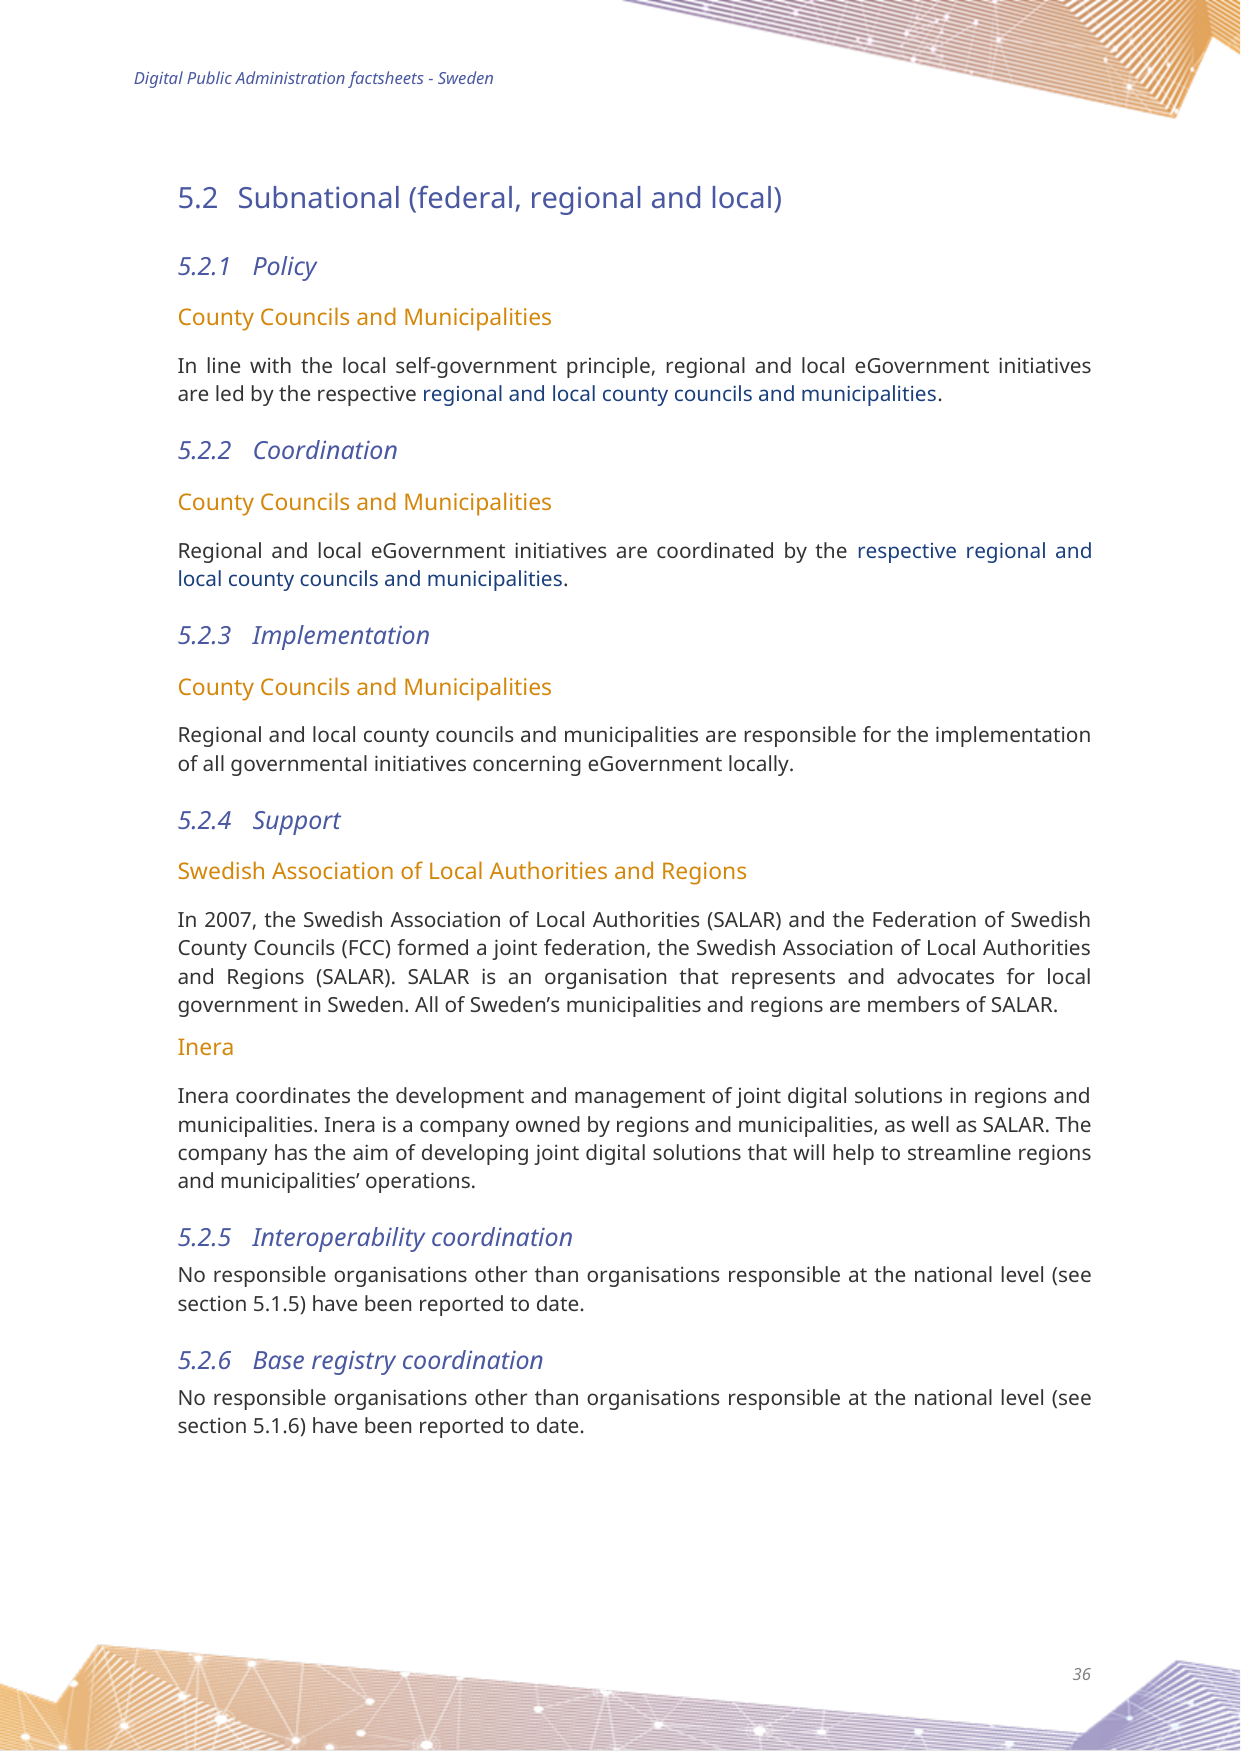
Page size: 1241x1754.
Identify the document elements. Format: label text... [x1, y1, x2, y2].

subtitle Inera [177, 1031, 1092, 1063]
subtitle Implementation [177, 618, 1092, 652]
text No responsible organisations other than organisations responsible at the national level (see section 5.1.5) have been reported to date. [177, 1260, 1092, 1317]
subtitle County Councils and Municipalities [177, 301, 1092, 332]
picture [209, 0, 1241, 153]
text No responsible organisations other than organisations responsible at the national level (see section 5.1.6) have been reported to date. [177, 1383, 1092, 1439]
text Regional and local county councils and municipalities are responsible for the implementation of all governmental initiatives concerning eGovernment locally. [177, 720, 1092, 777]
subtitle Base registry coordination [177, 1342, 1092, 1376]
subtitle Swedish Association of Local Authorities and Regions [177, 855, 1092, 886]
picture [0, 1634, 1241, 1752]
subtitle County Councils and Municipalities [177, 670, 1092, 702]
subtitle Subnational (federal, regional and local) [177, 177, 1092, 217]
subtitle County Councils and Municipalities [177, 486, 1092, 517]
text Inera coordinates the development and management of joint digital solutions in regions and municipalities. Inera is a company owned by regions and municipalities, as well as SALAR. The company has the aim of developing joint digital solutions that will help to streamline regions and municipalities’ operations. [177, 1081, 1092, 1195]
text Regional and local eGovernment initiatives are coordinated by the respective regional and local county councils and municipalities. [177, 536, 1092, 593]
subtitle Coordination [177, 433, 1092, 467]
text In 2007, the Swedish Association of Local Authorities (SALAR) and the Federation of Swedish County Councils (FCC) formed a joint federation, the Swedish Association of Local Authorities and Regions (SALAR). SALAR is an organisation that represents and advocates for local government in Sweden. All of Sweden’s municipalities and regions are members of SALAR. [177, 905, 1092, 1019]
subtitle Policy [177, 248, 1092, 282]
text In line with the local self-government principle, regional and local eGovernment initiatives are led by the respective regional and local county councils and municipalities. [177, 351, 1092, 408]
subtitle Support [177, 802, 1092, 836]
subtitle Interoperability coordination [177, 1220, 1092, 1254]
